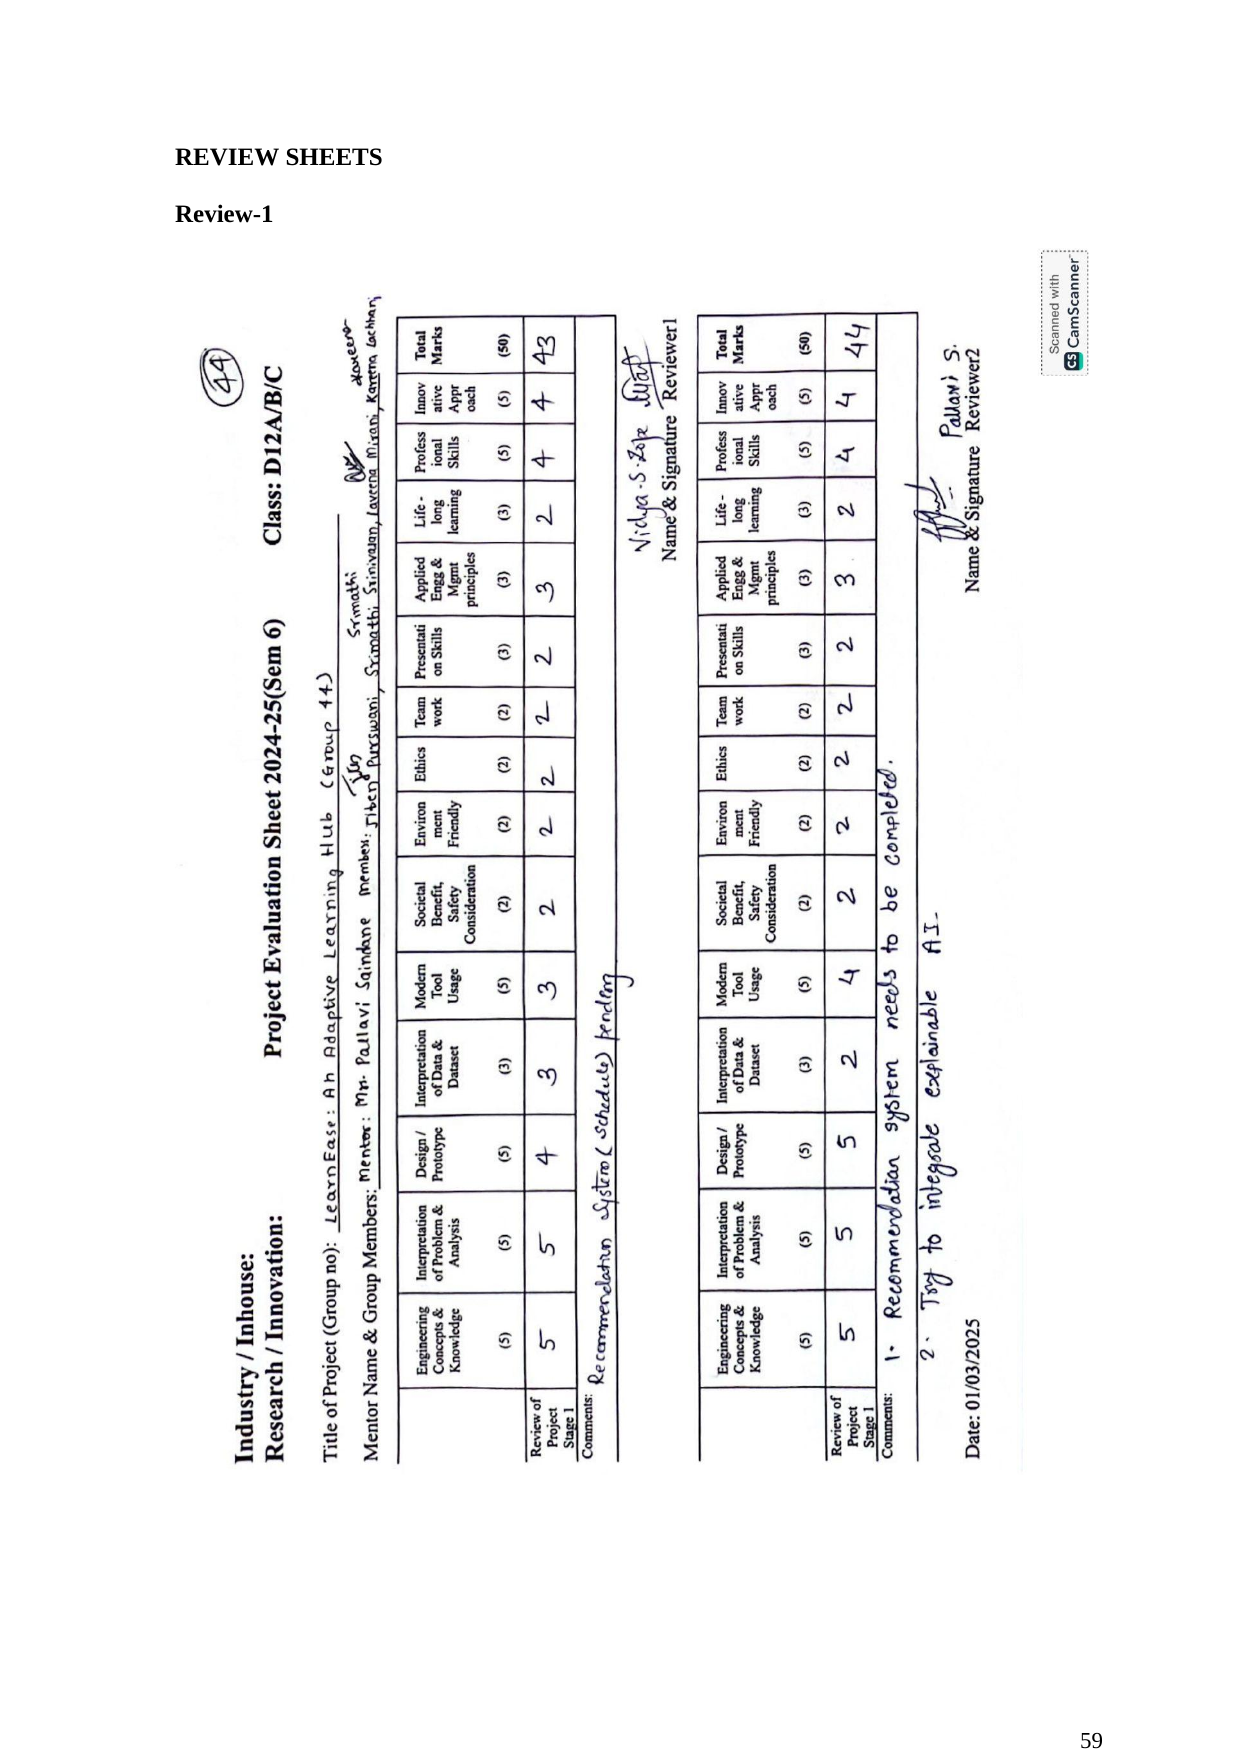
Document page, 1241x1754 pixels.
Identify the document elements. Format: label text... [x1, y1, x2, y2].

picture [175, 227, 1103, 1541]
text Review-1 [175, 199, 1103, 227]
text REVIEW SHEETS [175, 142, 1103, 170]
